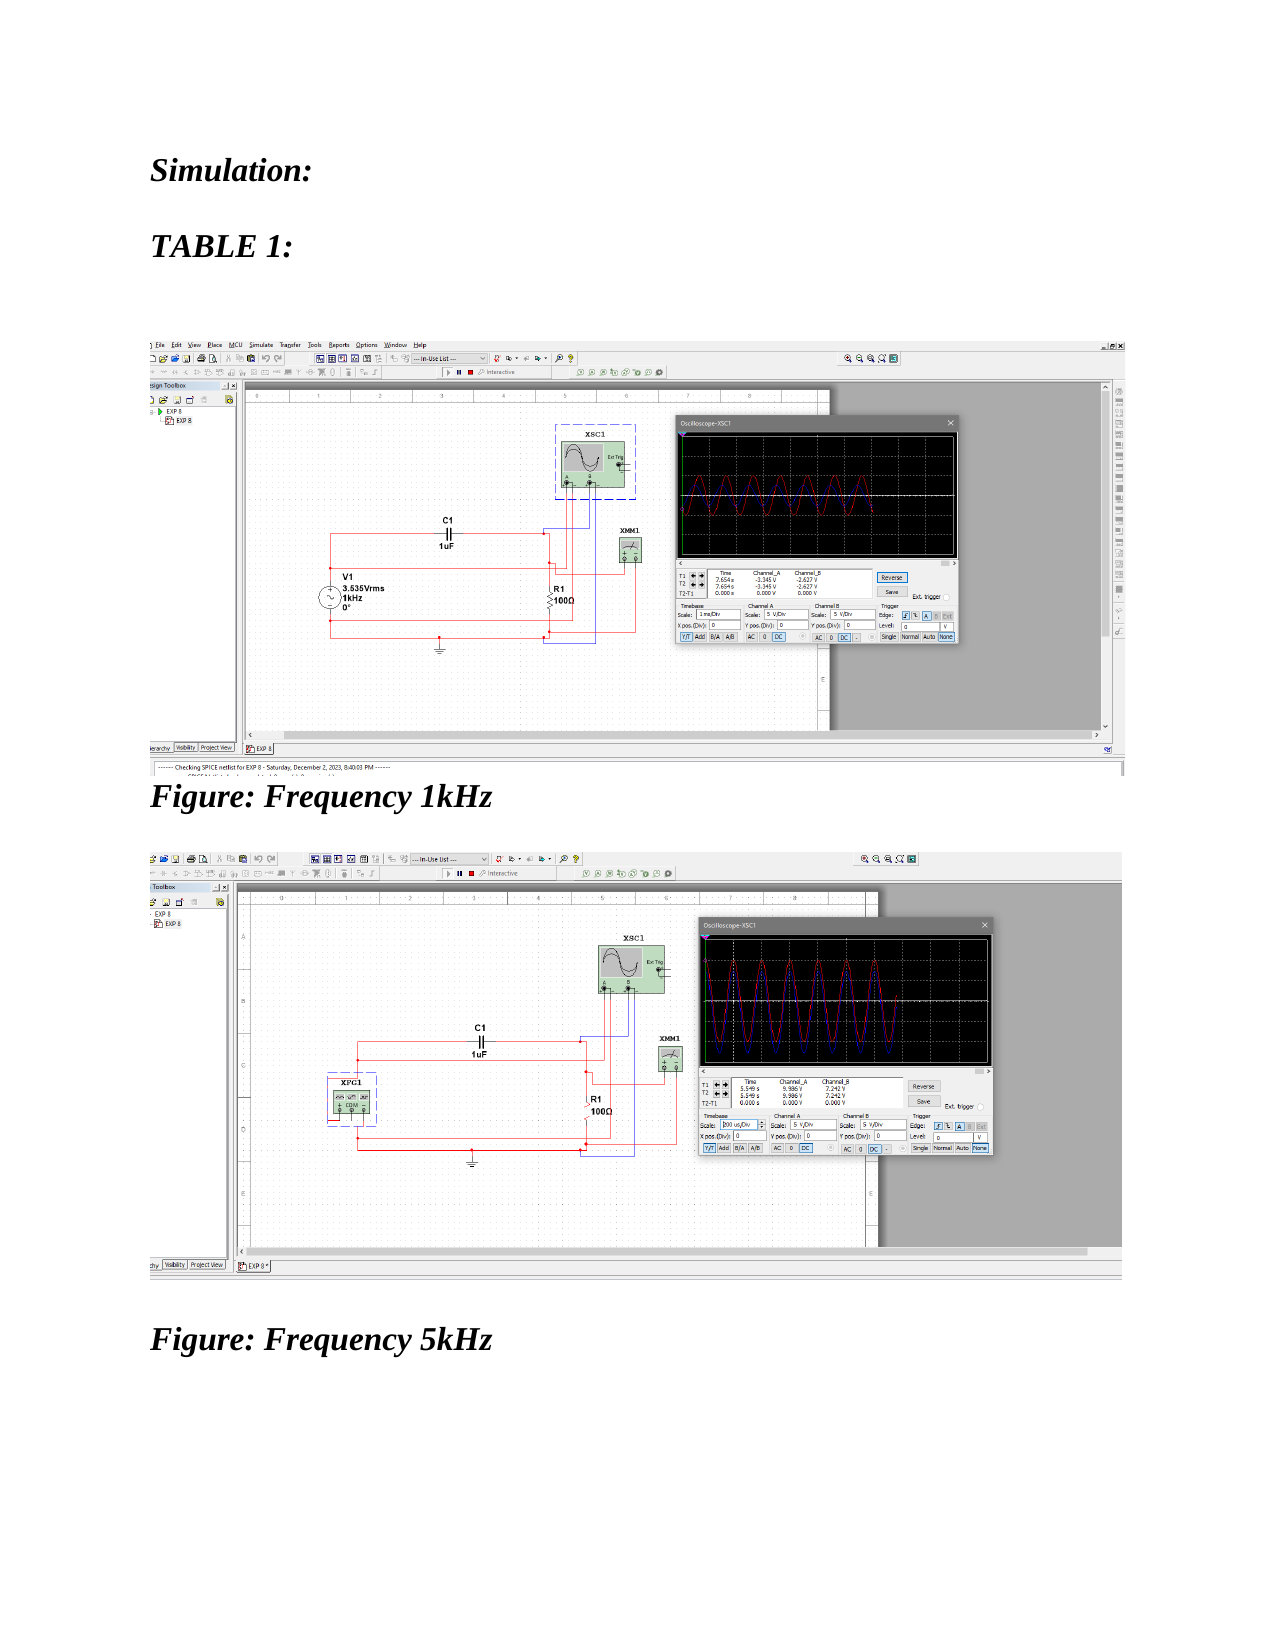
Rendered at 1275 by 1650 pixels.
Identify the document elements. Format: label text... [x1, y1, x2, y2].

text Figure: Frequency 1kHz [150, 776, 1082, 814]
picture [150, 852, 1122, 1281]
picture [150, 341, 1125, 776]
text Simulation: TABLE 1: [150, 150, 1082, 265]
text Figure: Frequency 5kHz [150, 1319, 1082, 1357]
